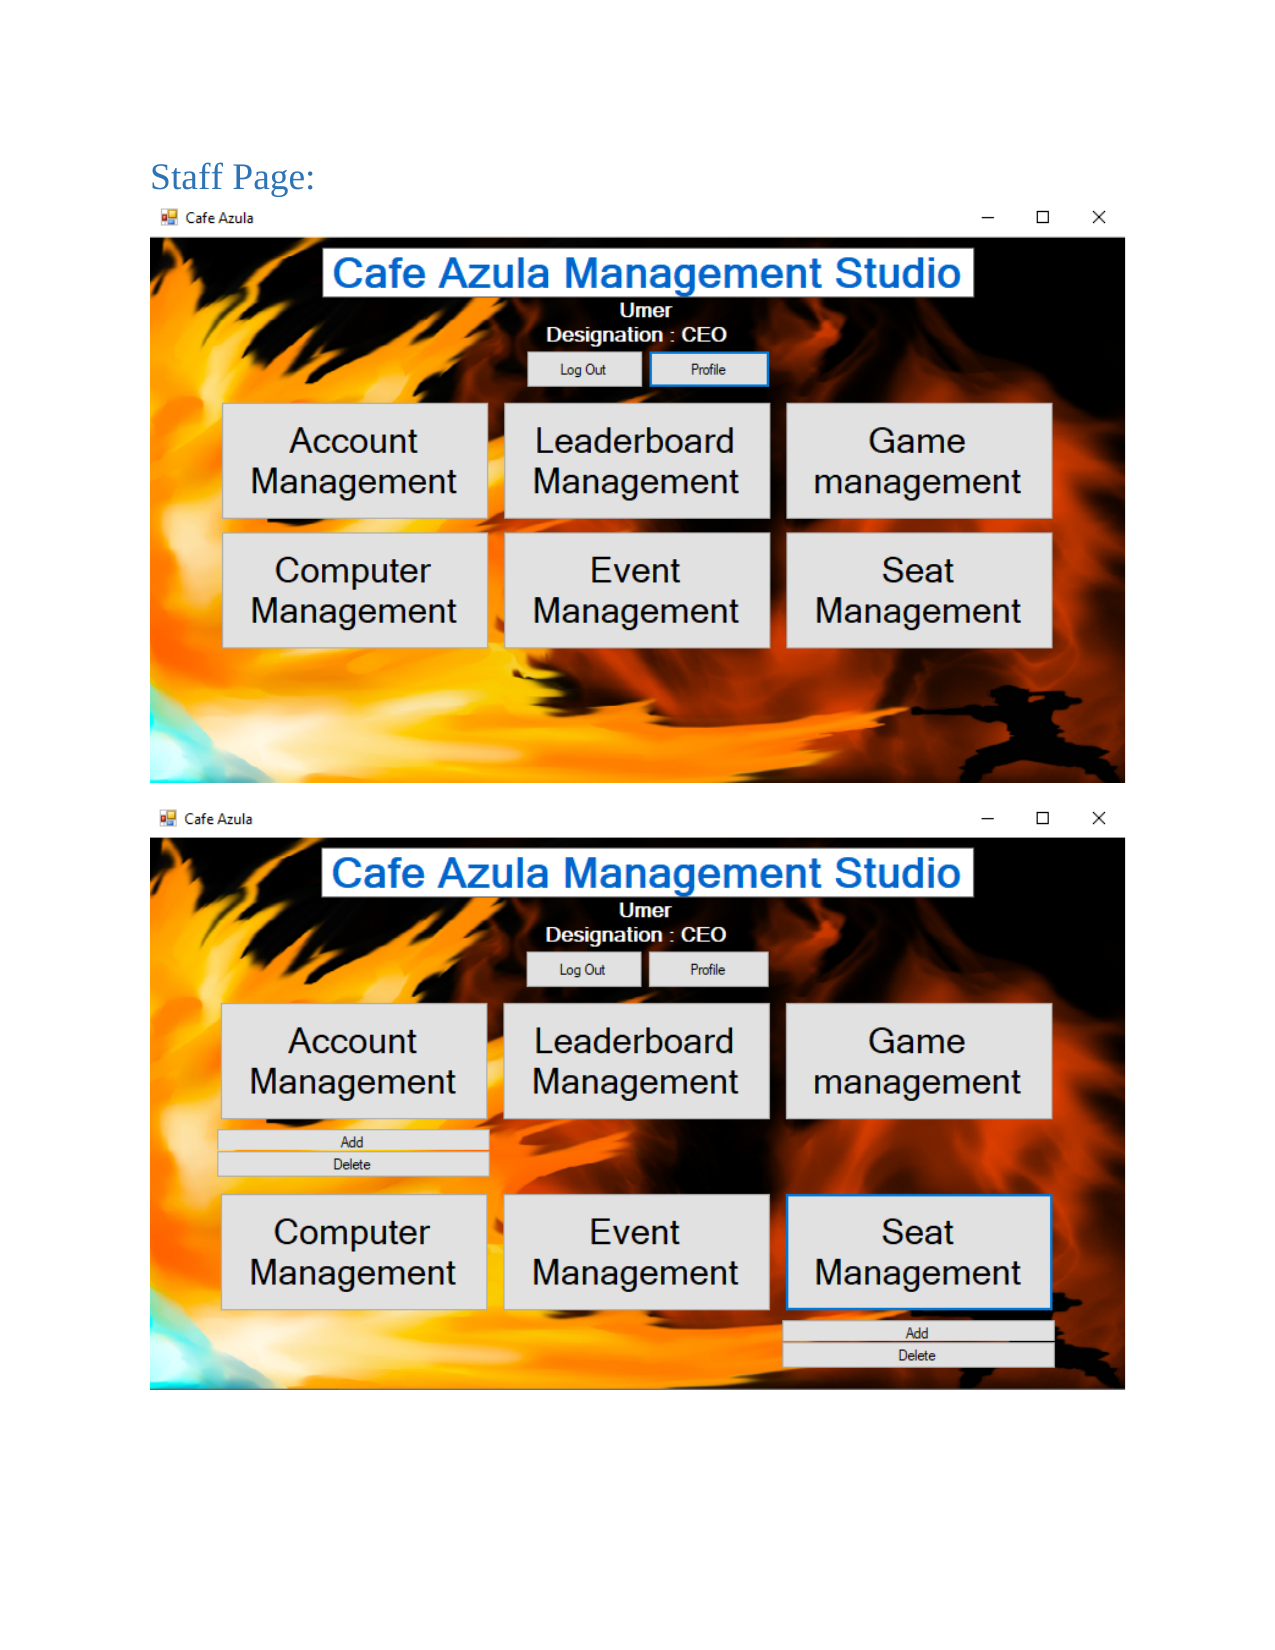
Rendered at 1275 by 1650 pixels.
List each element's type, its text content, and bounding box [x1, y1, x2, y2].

picture [150, 802, 1125, 1390]
subtitle Staff Page: [150, 154, 1125, 197]
picture [150, 200, 1125, 783]
